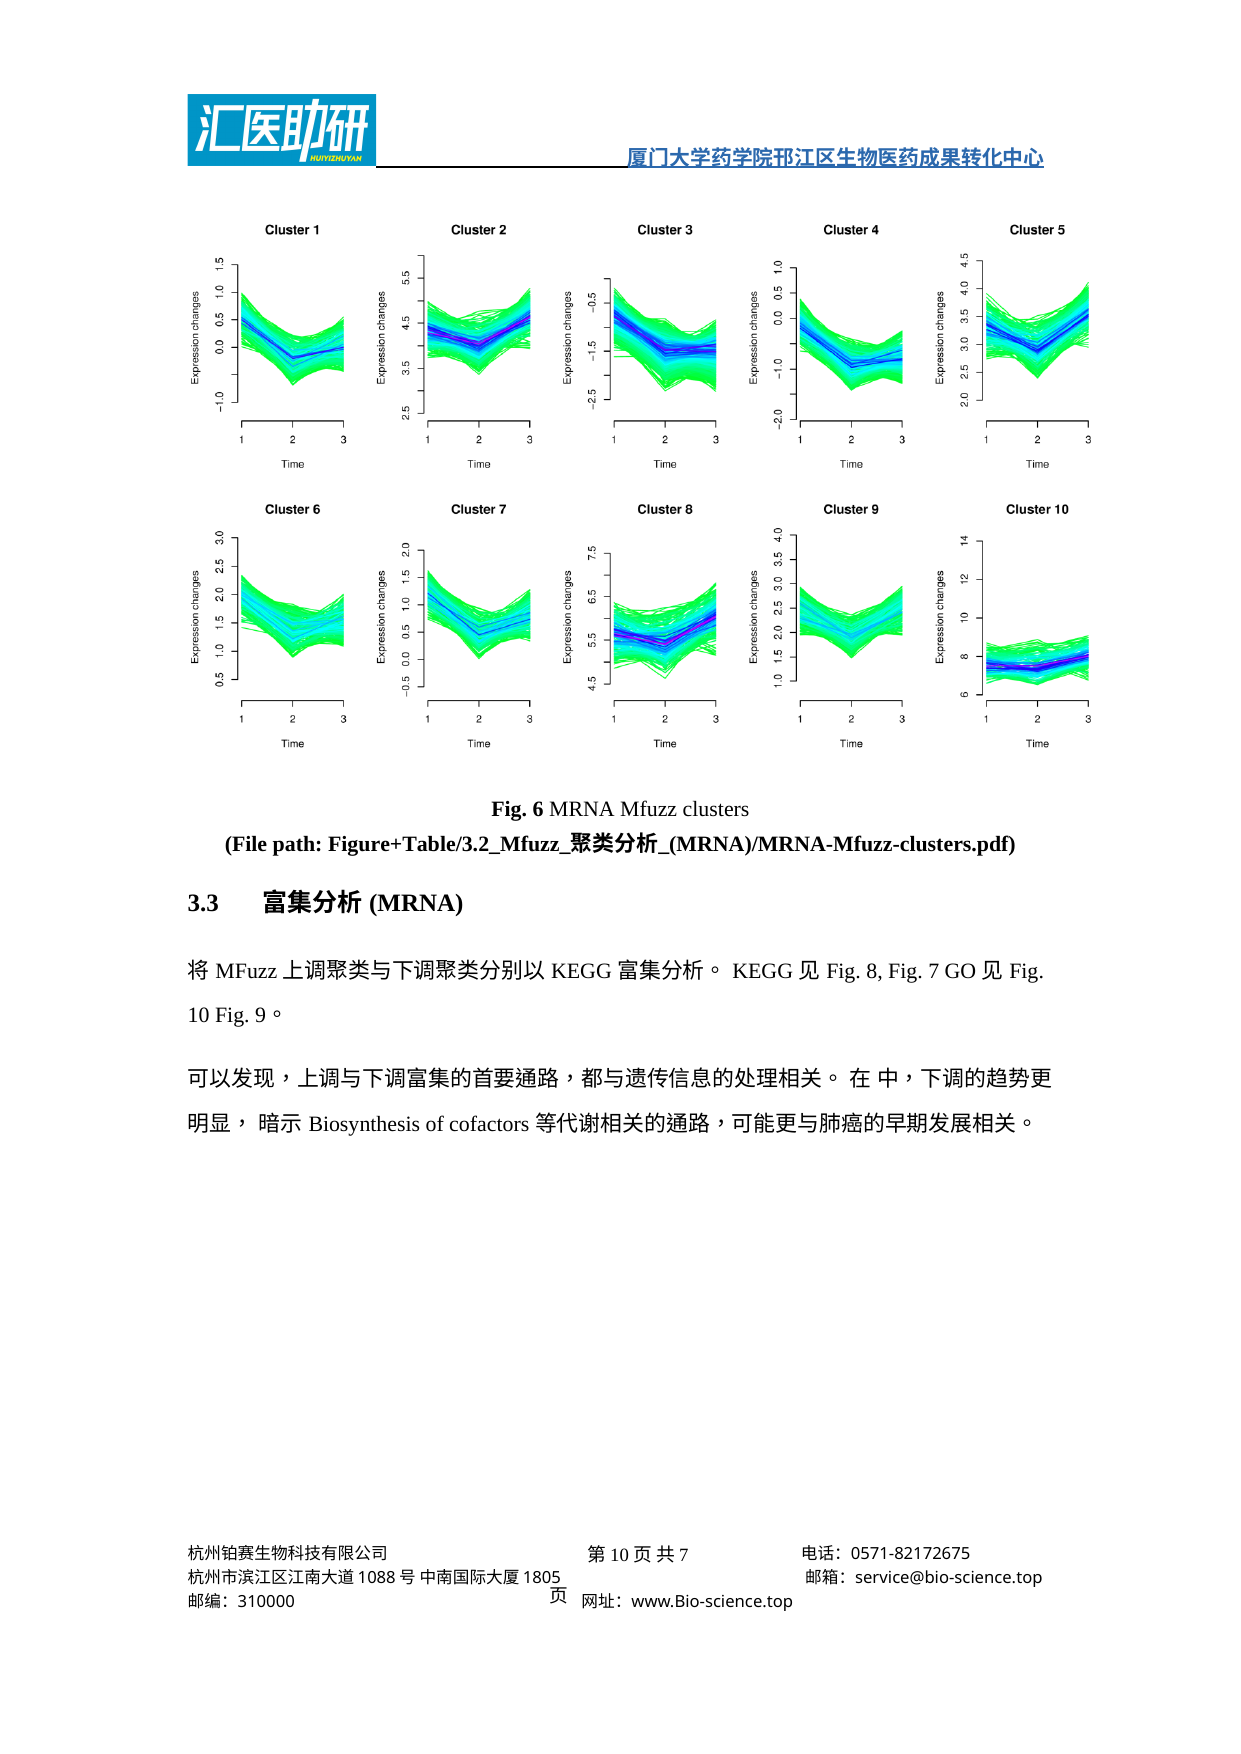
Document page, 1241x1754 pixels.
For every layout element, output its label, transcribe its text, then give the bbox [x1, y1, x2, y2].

text (File path: Figure+Table/3.2_Mfuzz_聚类分析_(MRNA)/MRNA-Mfuzz-clusters.pdf) [187, 828, 1053, 858]
picture [187, 204, 1118, 763]
text Fig. 6 MRNA Mfuzz clusters [187, 796, 1053, 821]
picture [210, 106, 243, 150]
picture [204, 106, 210, 114]
subtitle 3.3 富集分析 (MRNA) [187, 885, 1053, 919]
picture [201, 118, 208, 127]
picture [327, 106, 368, 150]
picture [282, 99, 327, 161]
text 将 MFuzz 上调聚类与下调聚类分别以 KEGG 富集分析。 KEGG 见 Fig. 8, Fig. 7 GO 见 Fig. 10 Fig. 9。 [187, 955, 1053, 1029]
text 可以发现，上调与下调富集的首要通路，都与遗传信息的处理相关。 在 中，下调的趋势更明显， 暗示 Biosynthesis of cofactors 等代谢相关的通路，可能更与肺癌的早期发展相关。 [187, 1063, 1053, 1137]
picture [243, 106, 284, 150]
picture [196, 131, 208, 150]
